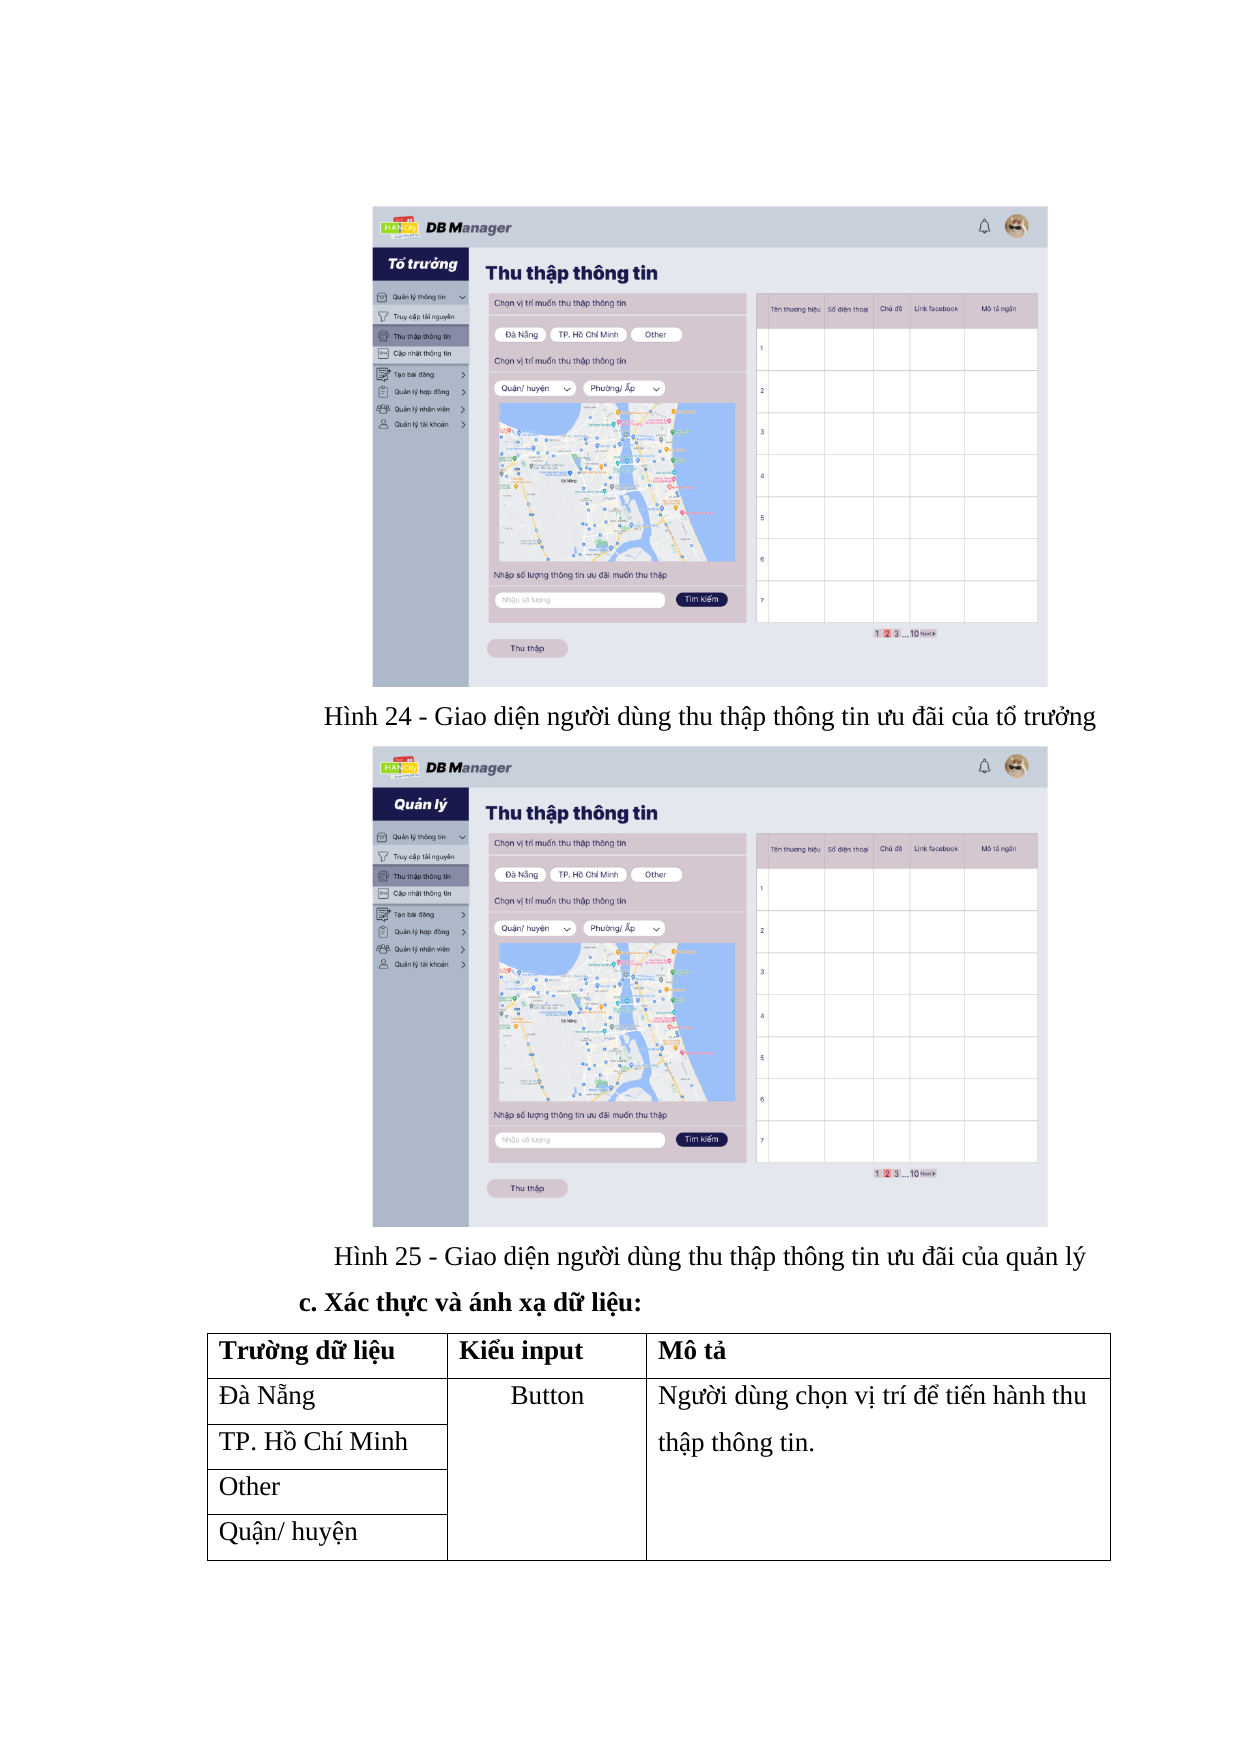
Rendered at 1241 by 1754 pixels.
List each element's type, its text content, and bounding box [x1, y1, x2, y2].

table_header Trường dữ liệu [208, 1334, 447, 1378]
table_cell Other [208, 1470, 447, 1514]
table_cell Đà Nẵng [208, 1379, 447, 1424]
table_cell Người dùng chọn vị trí để tiến hành thu thập thông tin. [647, 1379, 1110, 1559]
table_cell Button [448, 1379, 646, 1559]
list Hình 25 - Giao diện người dùng thu thập thông tin ưu đãi của quản lý [298, 1240, 1122, 1271]
picture [372, 206, 1048, 687]
table_header Kiểu input [448, 1334, 646, 1378]
table_cell Quận/ huyện [208, 1515, 447, 1559]
picture [372, 746, 1048, 1227]
table_cell TP. Hồ Chí Minh [208, 1425, 447, 1469]
list Hình 24 - Giao diện người dùng thu thập thông tin ưu đãi của tổ trưởng [298, 700, 1122, 731]
list Xác thực và ánh xạ dữ liệu: [298, 1286, 1122, 1317]
table_header Mô tả [647, 1334, 1110, 1378]
